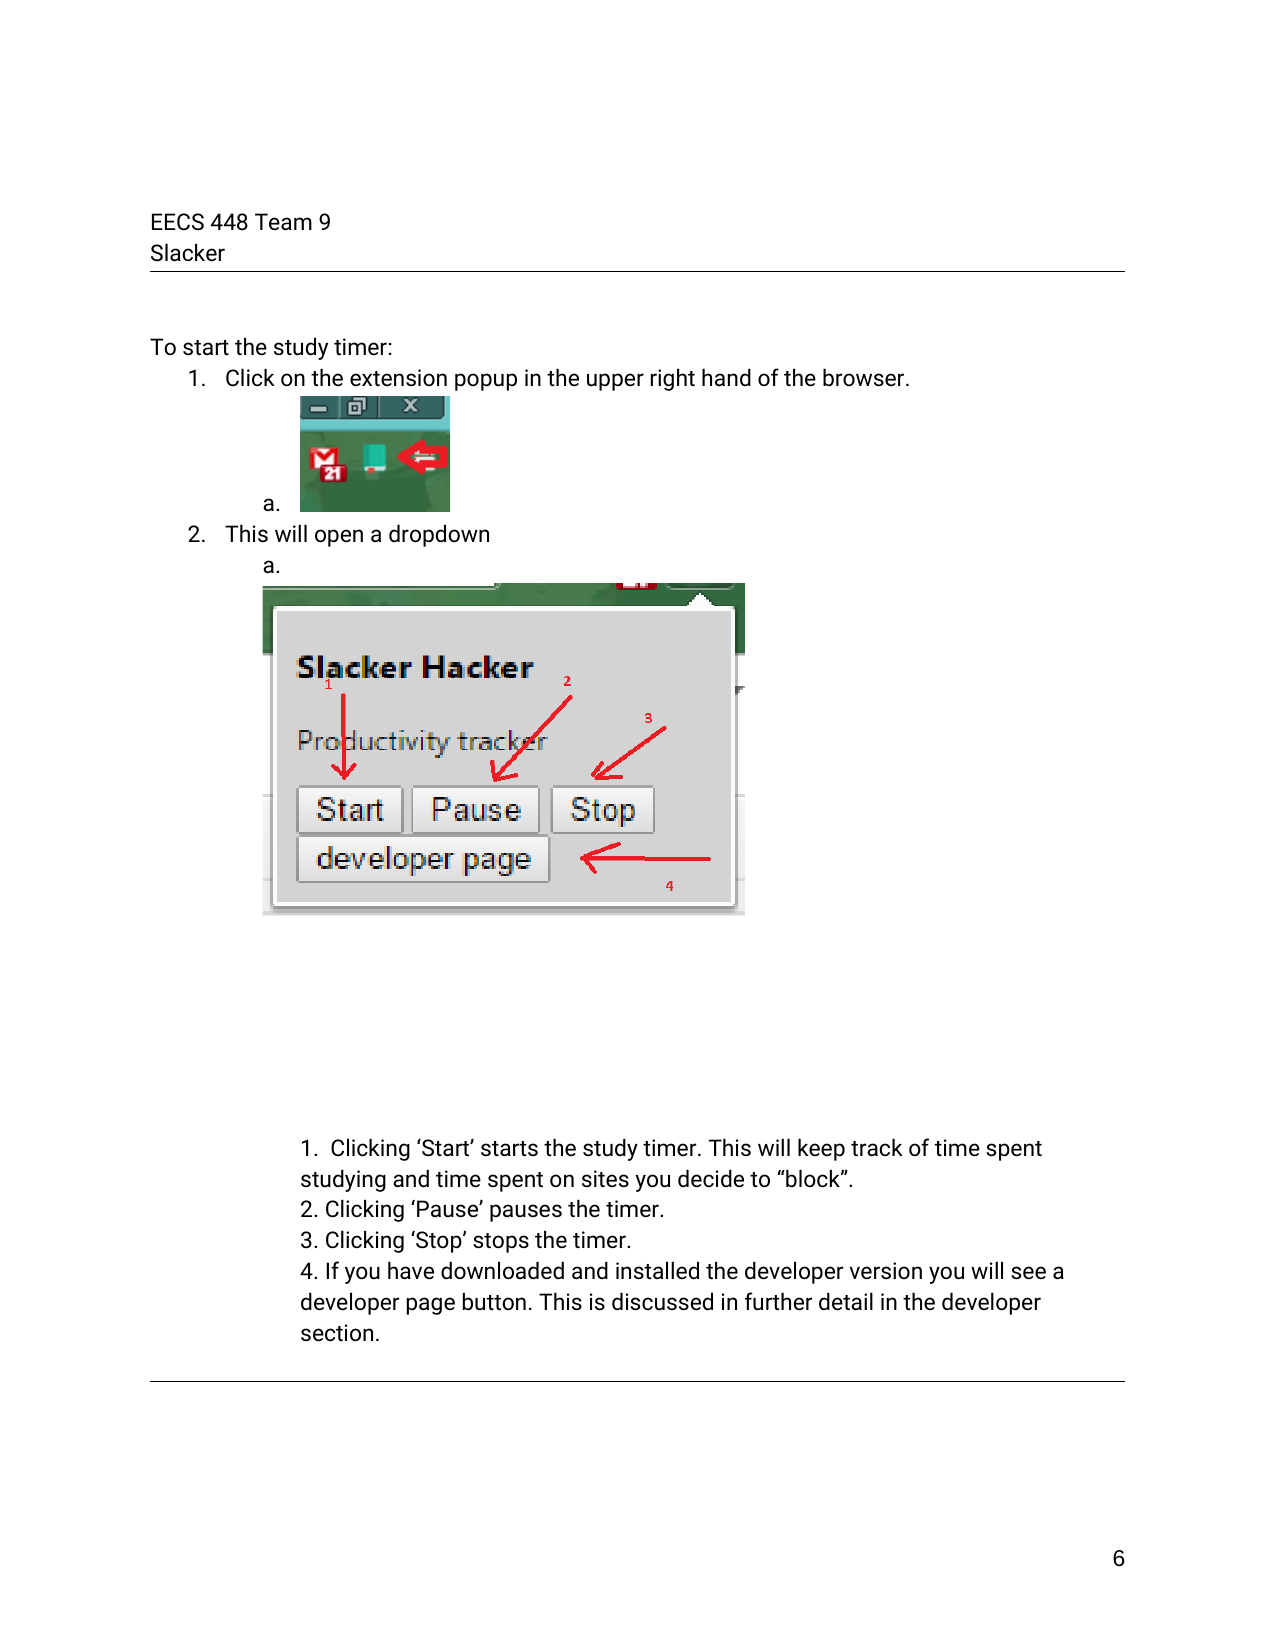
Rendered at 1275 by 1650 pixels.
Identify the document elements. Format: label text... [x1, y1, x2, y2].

text 1. Clicking ‘Start’ starts the study timer. This will keep track of time spent studying and time spent on sites you decide to “block”. [300, 1135, 1125, 1193]
text 2. Clicking ‘Pause’ pauses the timer. [300, 1197, 1125, 1223]
text To start the study timer: [150, 334, 1125, 361]
list This will open a dropdown [187, 521, 1125, 548]
list Click on the extension popup in the upper right hand of the browser. [187, 365, 1125, 392]
text 3. Clicking ‘Stop’ stops the timer. [300, 1227, 1125, 1254]
text 4. If you have downloaded and installed the developer version you will see a developer page button. This is discussed in further detail in the developer section. [300, 1258, 1125, 1347]
picture [262, 583, 1238, 1132]
picture [300, 396, 451, 512]
